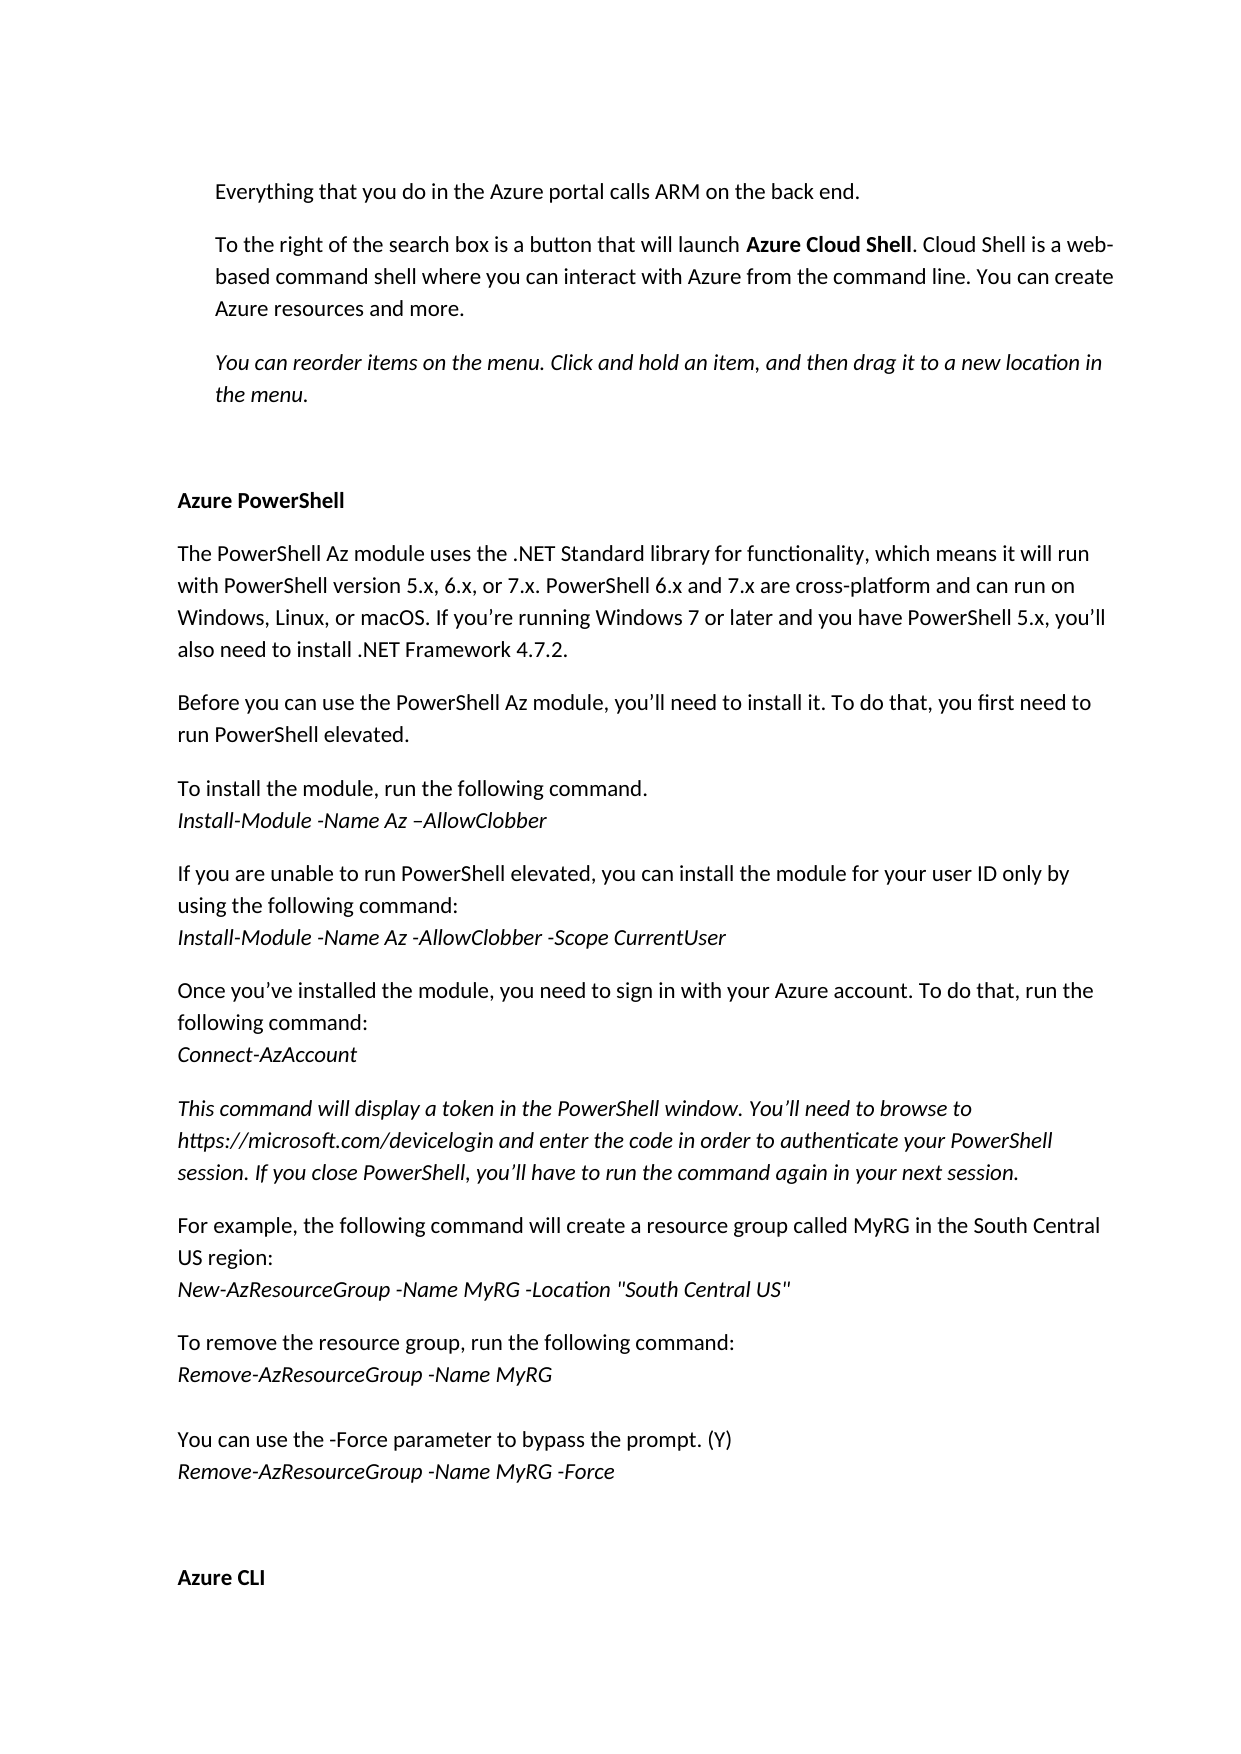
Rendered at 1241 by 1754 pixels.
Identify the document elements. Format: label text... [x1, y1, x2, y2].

text The PowerShell Az module uses the .NET Standard library for functionality, which means it will run with PowerShell version 5.x, 6.x, or 7.x. PowerShell 6.x and 7.x are cross-platform and can run on Windows, Linux, or macOS. If you’re running Windows 7 or later and you have PowerShell 5.x, you’ll also need to install .NET Framework 4.7.2. [177, 539, 1122, 663]
text To remove the resource group, run the following command: Remove-AzResourceGroup -Name MyRG You can use the -Force parameter to bypass the prompt. (Y) Remove-AzResourceGroup -Name MyRG -Force [177, 1328, 1122, 1485]
text Azure PowerShell [177, 486, 1122, 514]
text If you are unable to run PowerShell elevated, you can install the module for your user ID only by using the following command: Install-Module -Name Az -AllowClobber -Scope CurrentUser [177, 859, 1122, 951]
text For example, the following command will create a resource group called MyRG in the South Central US region: New-AzResourceGroup -Name MyRG -Location "South Central US" [177, 1211, 1122, 1303]
text Before you can use the PowerShell Az module, you’ll need to install it. To do that, you first need to run PowerShell elevated. [177, 688, 1122, 749]
text Azure CLI [177, 1563, 1122, 1591]
text You can reorder items on the menu. Click and hold an item, and then drag it to a new location in the menu. [215, 348, 1122, 408]
text Everything that you do in the Azure portal calls ARM on the back end. [215, 177, 1122, 205]
text To the right of the search box is a button that will launch Azure Cloud Shell. Cloud Shell is a web-based command shell where you can interact with Azure from the command line. You can create Azure resources and more. [215, 230, 1122, 323]
text Once you’ve installed the module, you need to sign in with your Azure account. To do that, run the following command: Connect-AzAccount [177, 976, 1122, 1069]
text To install the module, run the following command. Install-Module -Name Az –AllowClobber [177, 774, 1122, 834]
text This command will display a token in the PowerShell window. You’ll need to browse to https://microsoft.com/devicelogin and enter the code in order to authenticate your PowerShell session. If you close PowerShell, you’ll have to run the command again in your next session. [177, 1094, 1122, 1186]
